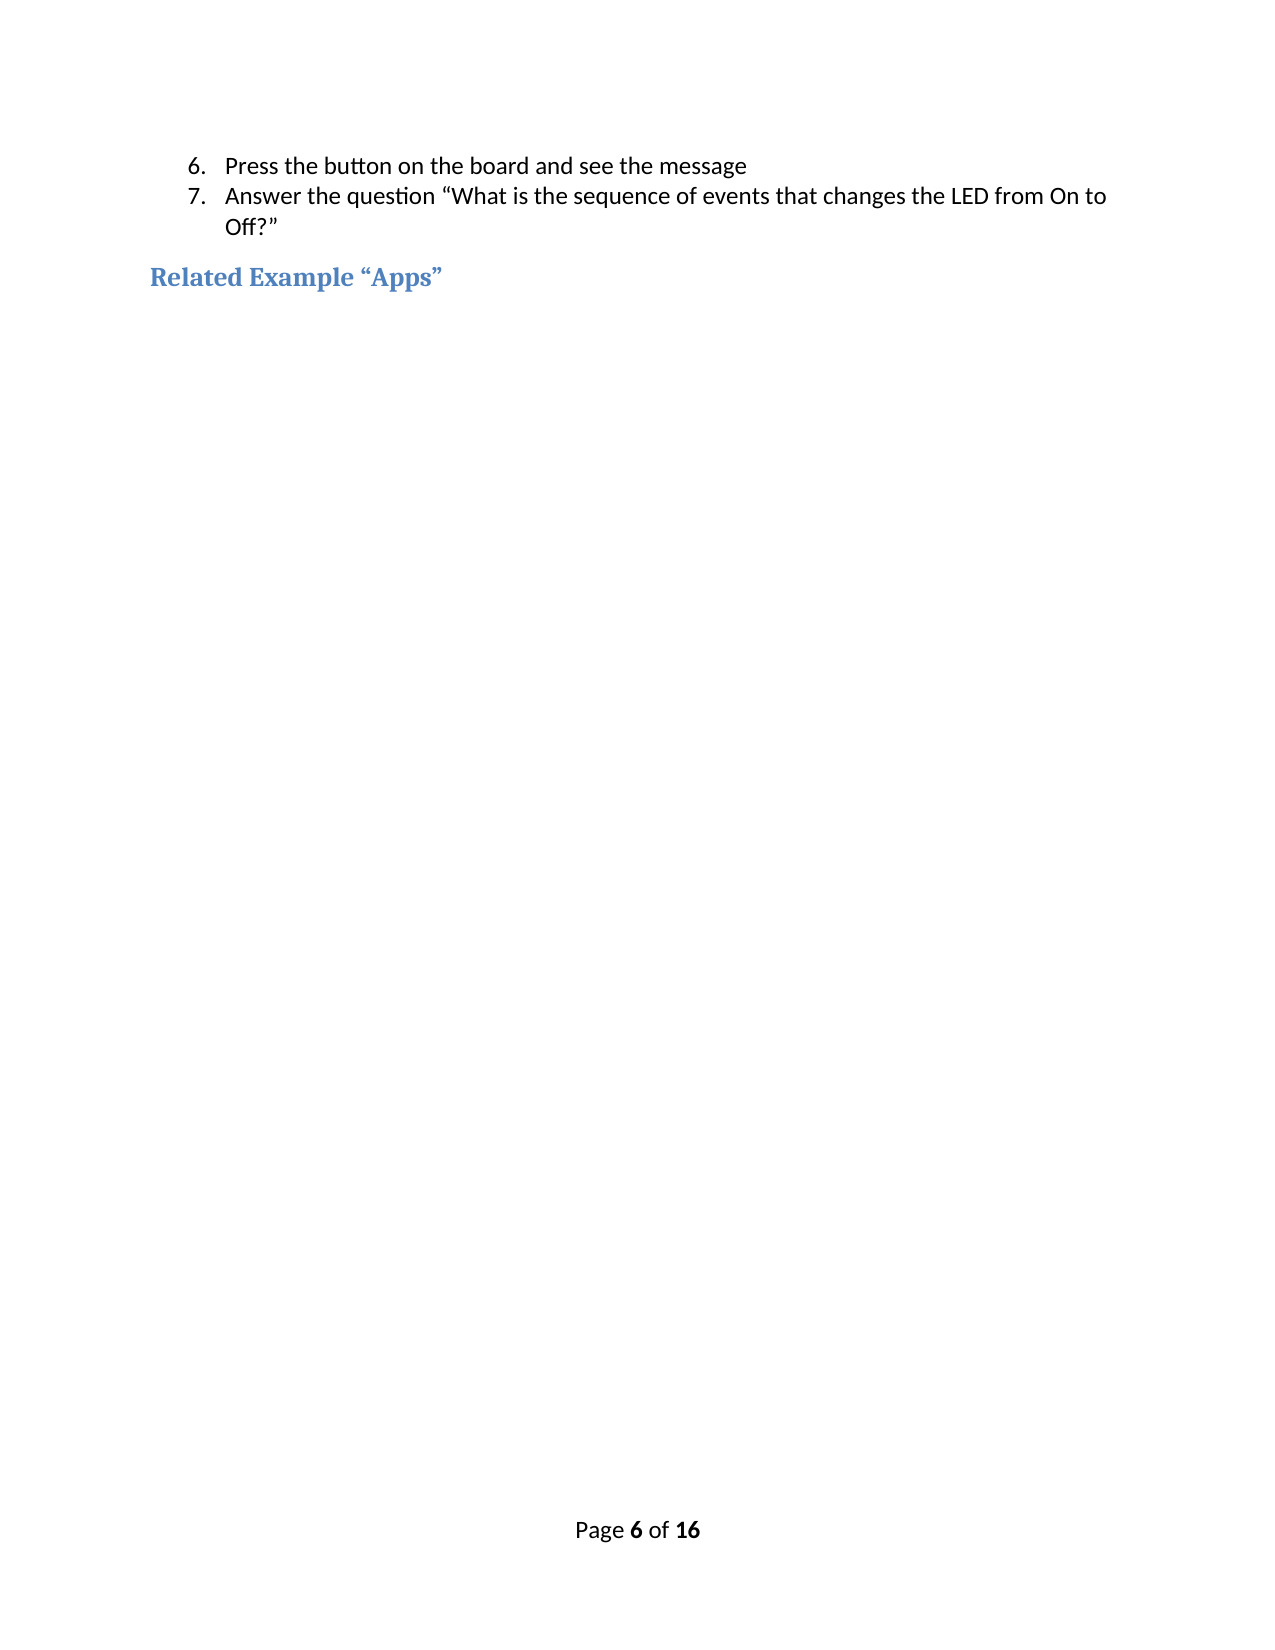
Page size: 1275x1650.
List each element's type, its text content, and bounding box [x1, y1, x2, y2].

list Answer the question “What is the sequence of events that changes the LED from On to Off?” [187, 181, 1125, 242]
subtitle Related Example “Apps” [150, 262, 1125, 293]
list Press the button on the board and see the message [187, 150, 1125, 181]
